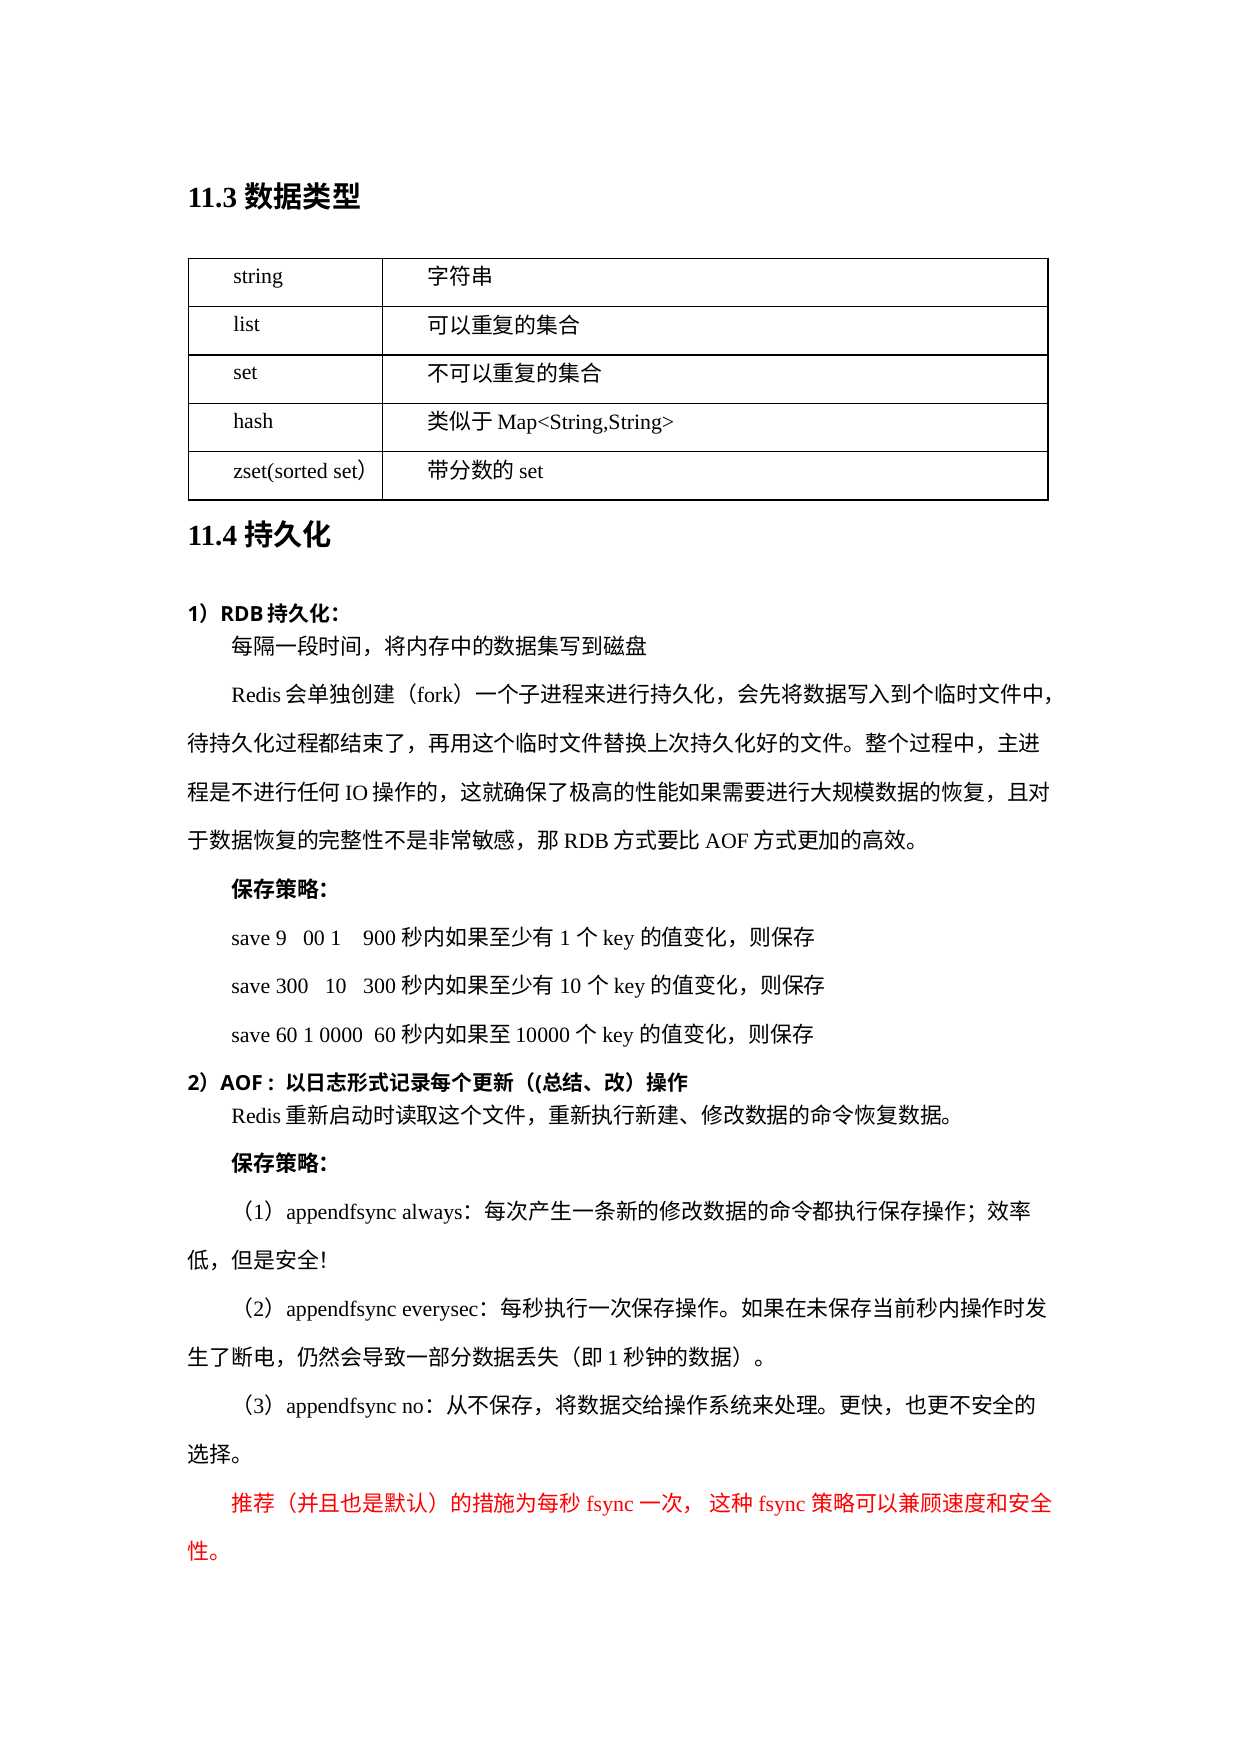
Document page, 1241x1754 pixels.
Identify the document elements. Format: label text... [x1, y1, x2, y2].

text Redis会单独创建（fork）一个子进程来进行持久化，会先将数据写入到个临时文件中，待持久化过程都结束了，再用这个临时文件替换上次持久化好的文件。整个过程中，主进程是不进行任何IO操作的，这就确保了极高的性能如果需要进行大规模数据的恢复，且对于数据恢复的完整性不是非常敏感，那RDB方式要比AOF方式更加的高效。 [187, 677, 1053, 856]
table_cell set [189, 356, 382, 402]
table_header string [189, 259, 382, 306]
text （1）appendfsync always：每次产生一条新的修改数据的命令都执行保存操作；效率低，但是安全！ [187, 1194, 1053, 1275]
subtitle 11.3 数据类型 [187, 162, 1053, 227]
text （2）appendfsync everysec：每秒执行一次保存操作。如果在未保存当前秒内操作时发生了断电，仍然会导致一部分数据丢失（即1秒钟的数据）。 [187, 1291, 1053, 1372]
table_cell list [189, 307, 382, 354]
text （3）appendfsync no：从不保存，将数据交给操作系统来处理。更快，也更不安全的选择。 [187, 1388, 1053, 1469]
text 2）AOF : 以日志形式记录每个更新（(总结、改）操作 [187, 1065, 1053, 1097]
table_cell 可以重复的集合 [383, 307, 1047, 354]
table_cell hash [189, 404, 382, 451]
text save 300 10 300 秒内如果至少有 10 个 key 的值变化，则保存 [187, 968, 1053, 1001]
text 保存策略： [187, 1146, 1053, 1178]
table_cell 带分数的set [383, 452, 1047, 499]
text save 60 1 0000 60 秒内如果至10000 个 key 的值变化，则保存 [187, 1016, 1053, 1049]
table_cell 不可以重复的集合 [383, 356, 1047, 402]
text save 9 00 1 900 秒内如果至少有 1 个 key 的值变化，则保存 [187, 920, 1053, 952]
subtitle 11.4 持久化 [187, 501, 1053, 566]
text Redis重新启动时读取这个文件，重新执行新建、修改数据的命令恢复数据。 [187, 1097, 1053, 1130]
table_header 字符串 [383, 259, 1047, 306]
table_cell 类似于Map<String,String> [383, 404, 1047, 451]
text 推荐（并且也是默认）的措施为每秒 fsync 一次， 这种 fsync 策略可以兼顾速度和安全性。 [187, 1485, 1053, 1566]
text 保存策略： [187, 871, 1053, 904]
table_cell zset(sorted set） [189, 452, 382, 499]
text 每隔一段时间，将内存中的数据集写到磁盘 [187, 628, 1053, 661]
text 1）RDB持久化： [187, 596, 1053, 628]
